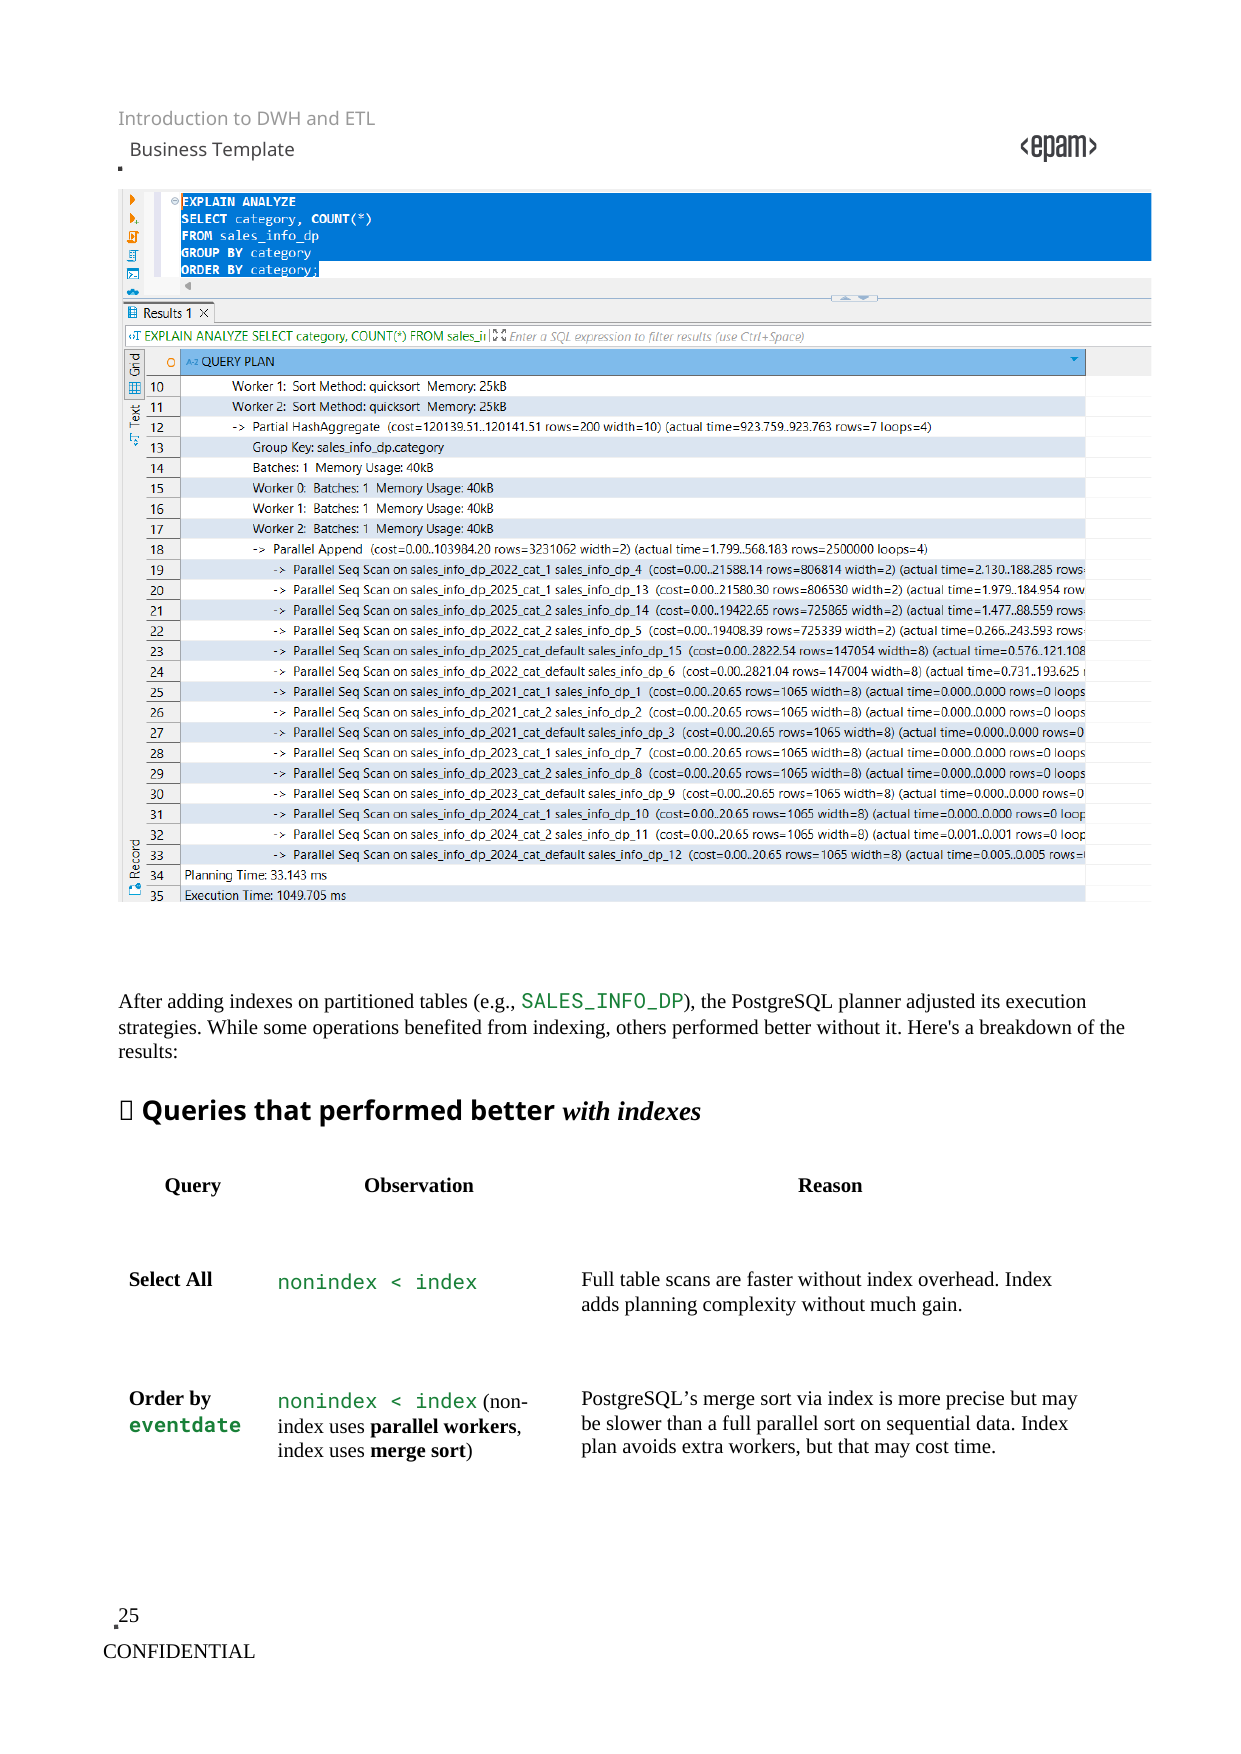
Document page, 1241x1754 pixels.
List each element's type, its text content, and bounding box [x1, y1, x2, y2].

picture [1020, 135, 1097, 162]
table_cell Select All [118, 1232, 267, 1351]
table_cell Full table scans are faster without index overhead. Index adds planning complexity without much gain. [571, 1232, 1090, 1351]
table_cell nonindex < index [267, 1232, 571, 1351]
table_cell Order by eventdate [118, 1351, 267, 1497]
picture [118, 189, 1152, 902]
subtitle with indexes [118, 1092, 1152, 1129]
table_cell PostgreSQL’s merge sort via index is more precise but may be slower than a full parallel sort on sequential data. Index plan avoids extra workers, but that may cost time. [571, 1351, 1090, 1497]
table_cell nonindex < index (non-index uses parallel workers, index uses merge sort) [267, 1351, 571, 1497]
table_header Reason [571, 1137, 1090, 1232]
table_header Query [118, 1137, 267, 1232]
table_header Observation [267, 1137, 571, 1232]
text After adding indexes on partitioned tables (e.g., SALES_INFO_DP), the PostgreSQL planner adjusted its execution strategies. While some operations benefited from indexing, others performed better without it. Here's a breakdown of the results: [118, 987, 1152, 1063]
